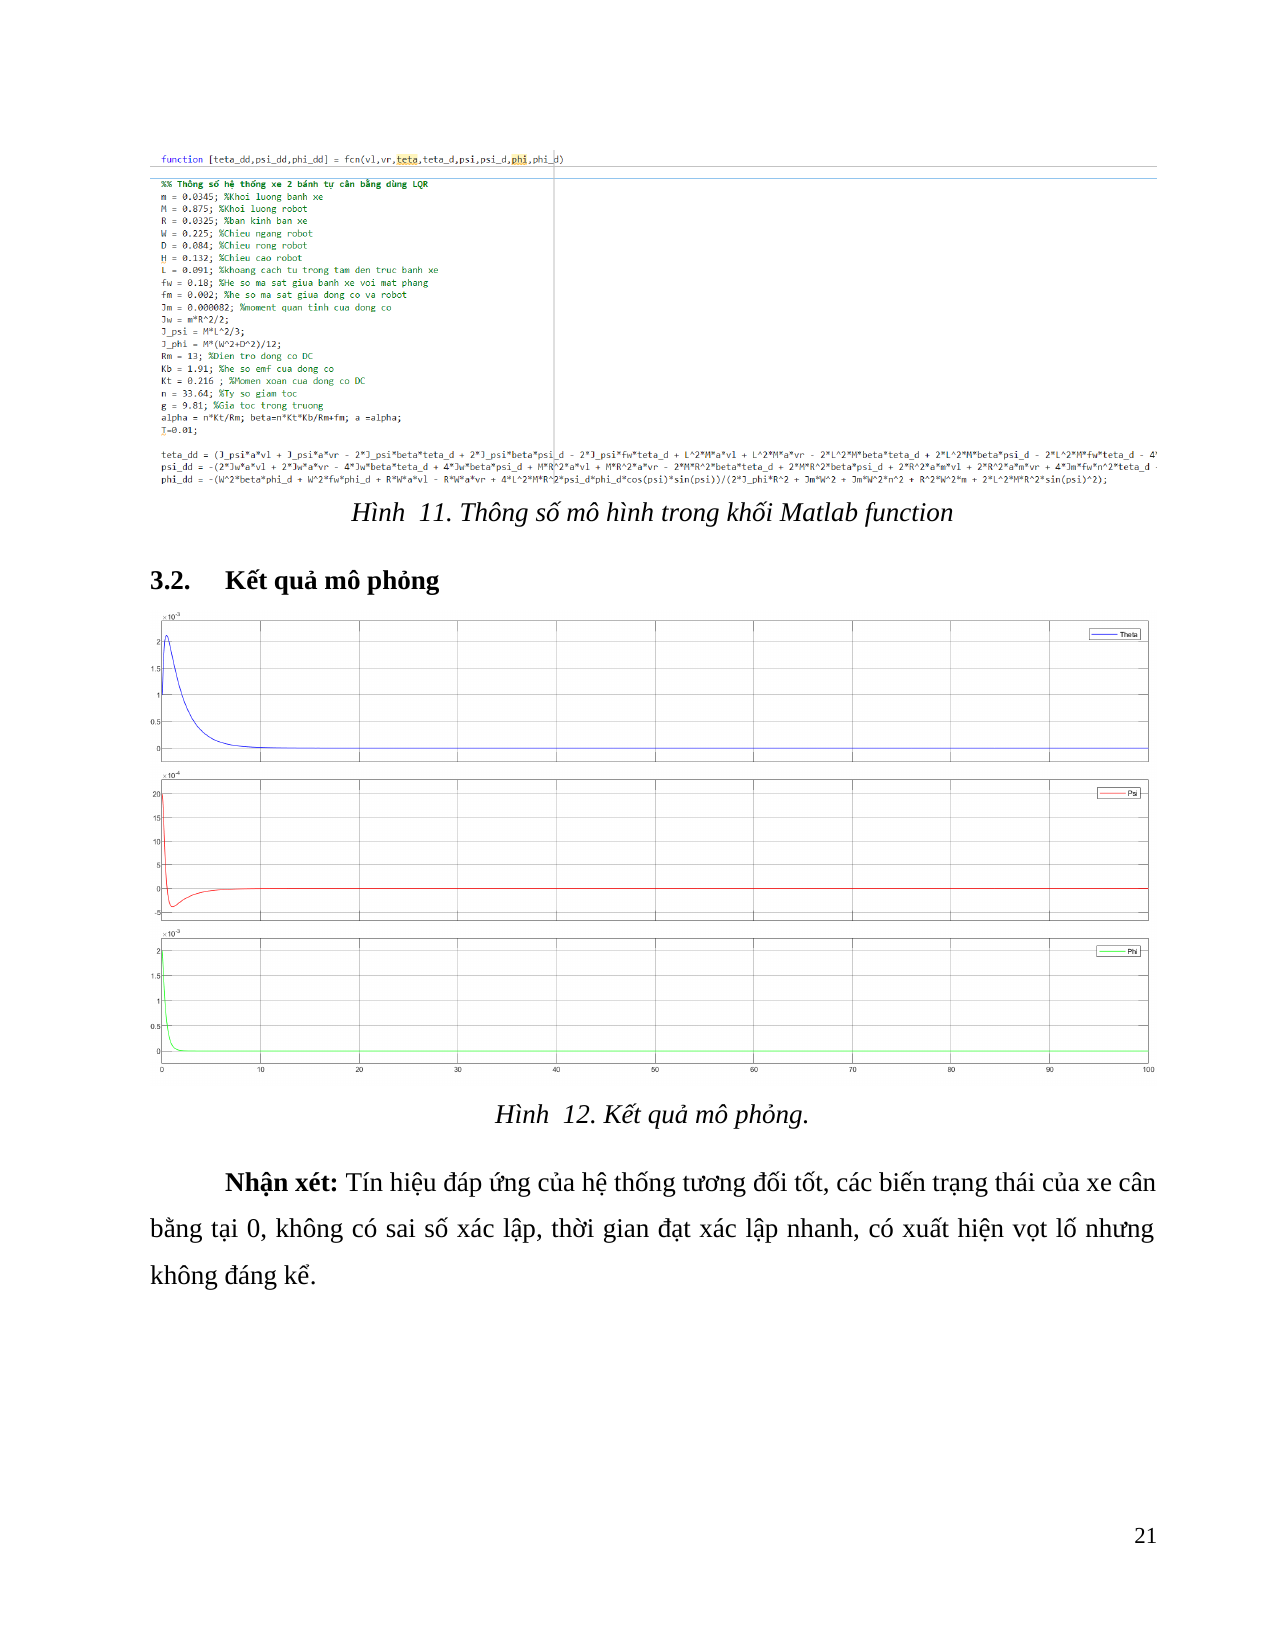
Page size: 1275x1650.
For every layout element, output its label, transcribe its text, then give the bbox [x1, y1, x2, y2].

picture [150, 610, 1157, 1086]
text Hình 11. Thông số mô hình trong khối Matlab function [150, 496, 1157, 528]
picture [150, 150, 1157, 484]
text Hình 12. Kết quả mô phỏng. [150, 1098, 1157, 1129]
subtitle Kết quả mô phỏng [150, 564, 1157, 595]
text Nhận xét: Tín hiệu đáp ứng của hệ thống tương đối tốt, các biến trạng thái của xe cân bằng tại 0, không có sai số xác lập, thời gian đạt xác lập nhanh, có xuất hiện vọt lố nhưng không đáng kể. [150, 1166, 1157, 1290]
